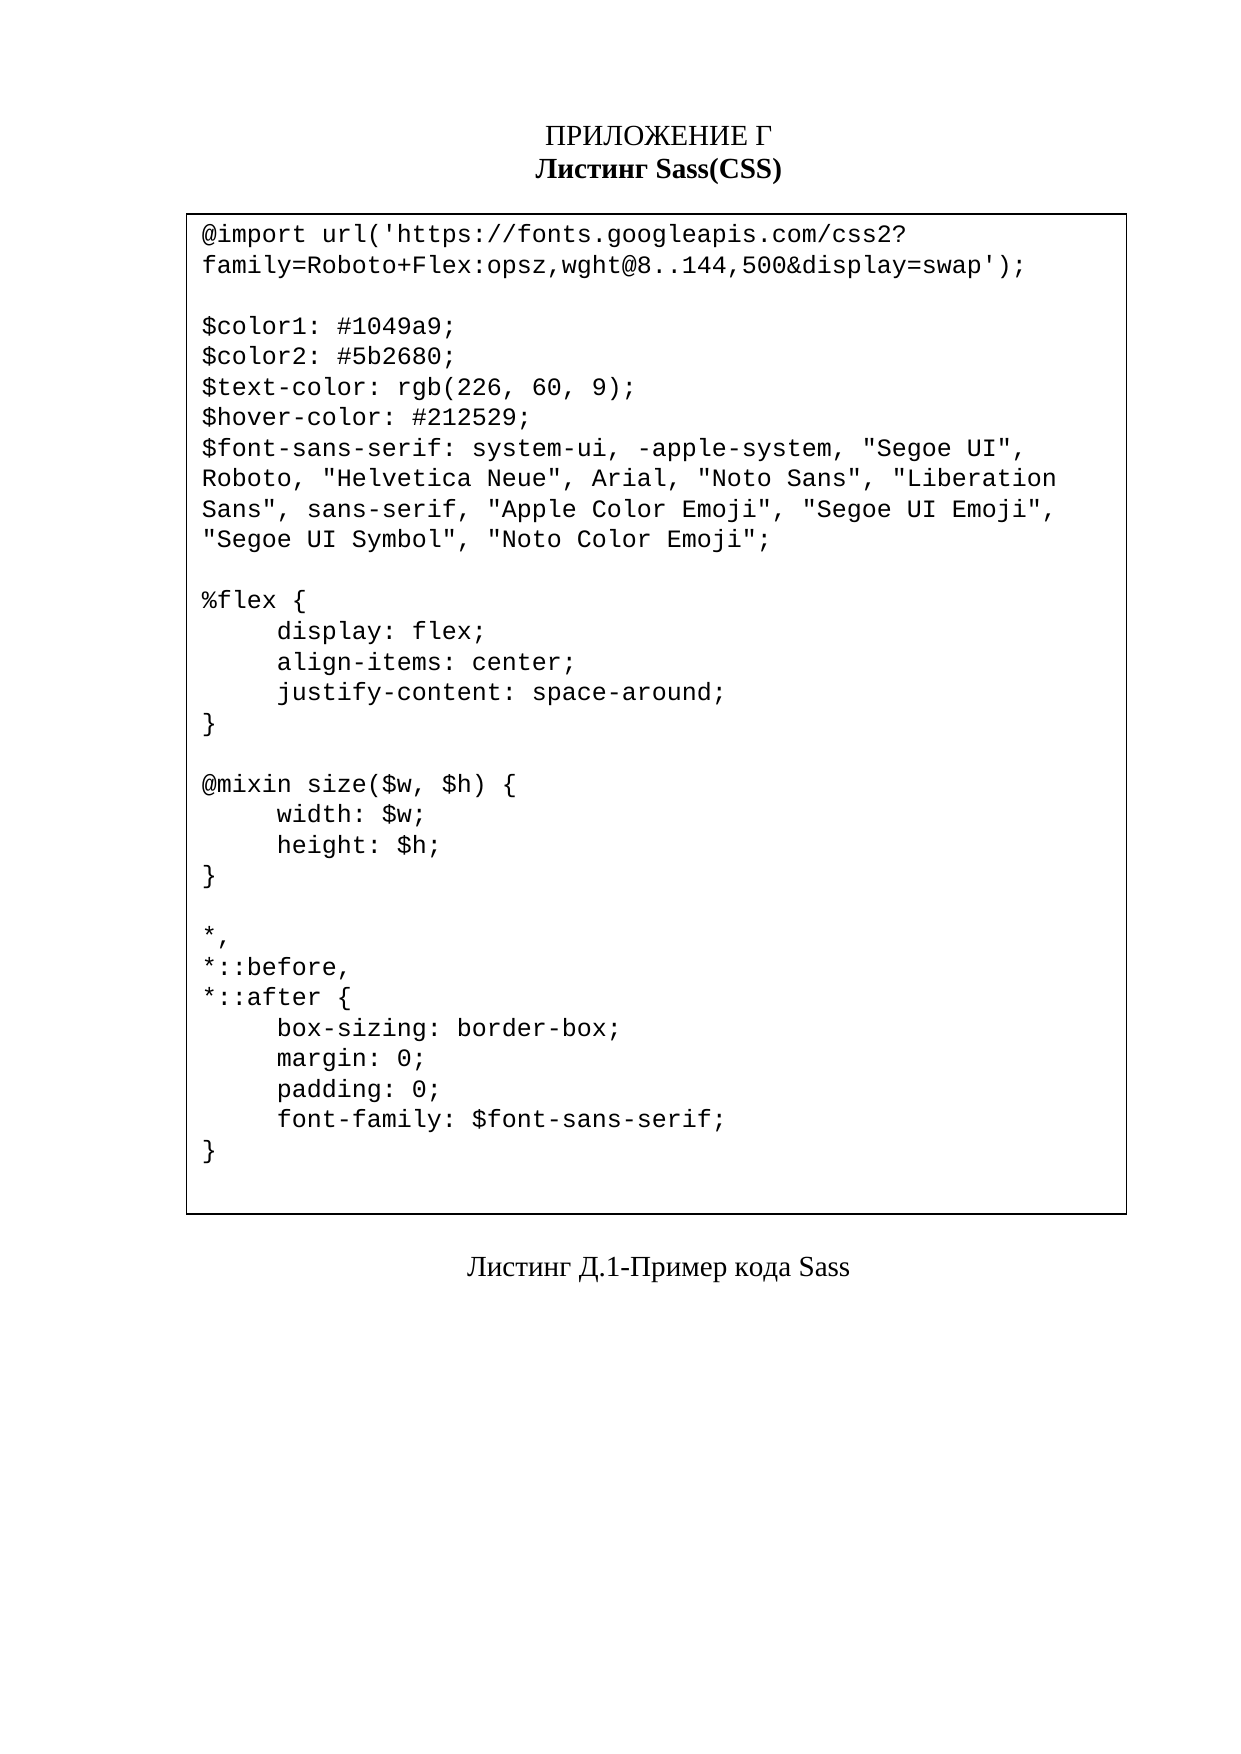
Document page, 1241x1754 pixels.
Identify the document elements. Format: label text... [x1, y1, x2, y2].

text Листинг Sass(CSS) [62, 152, 1181, 185]
text Листинг Д.1-Пример кода Sass [136, 1249, 1181, 1282]
text ПРИЛОЖЕНИЕ Г [62, 118, 1181, 152]
